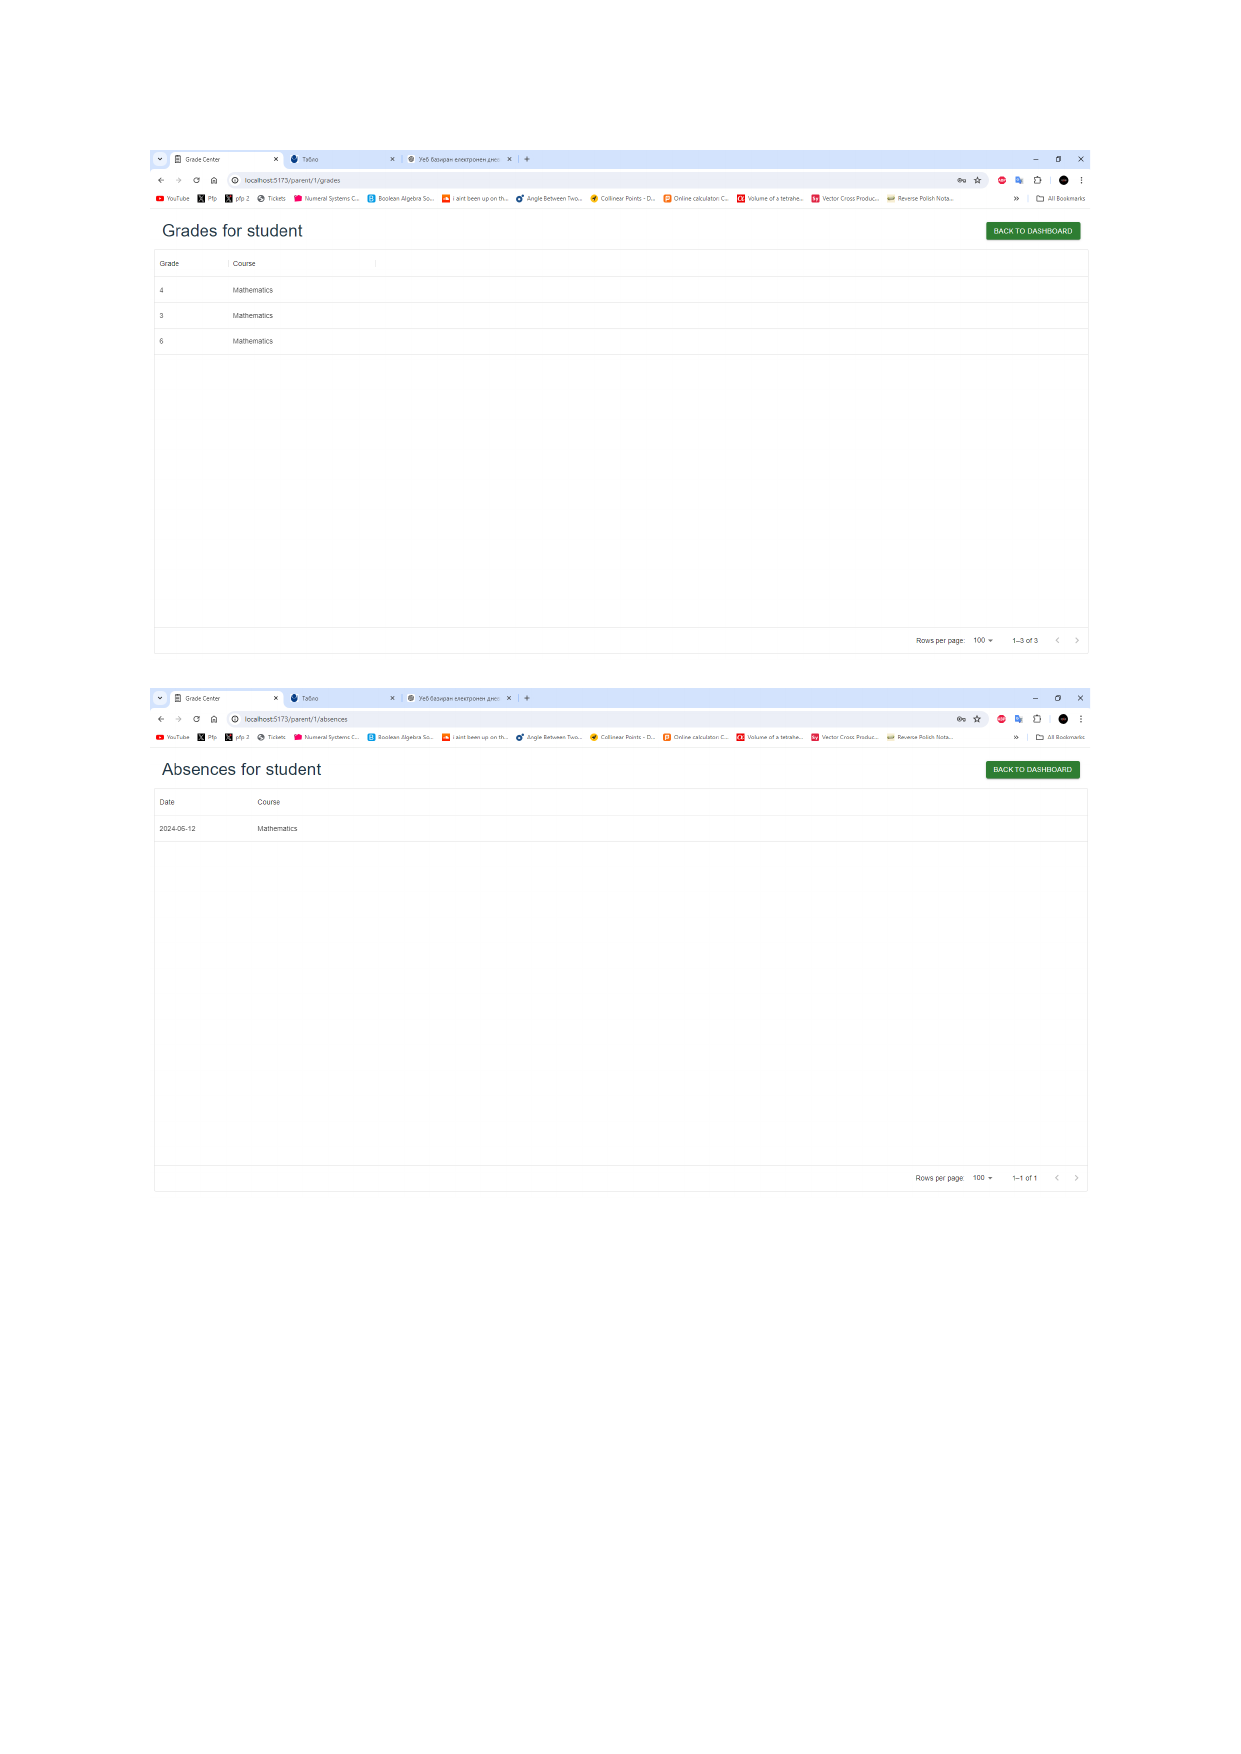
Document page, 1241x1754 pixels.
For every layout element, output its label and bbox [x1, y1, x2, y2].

picture [150, 688, 1091, 1198]
picture [150, 150, 1091, 660]
